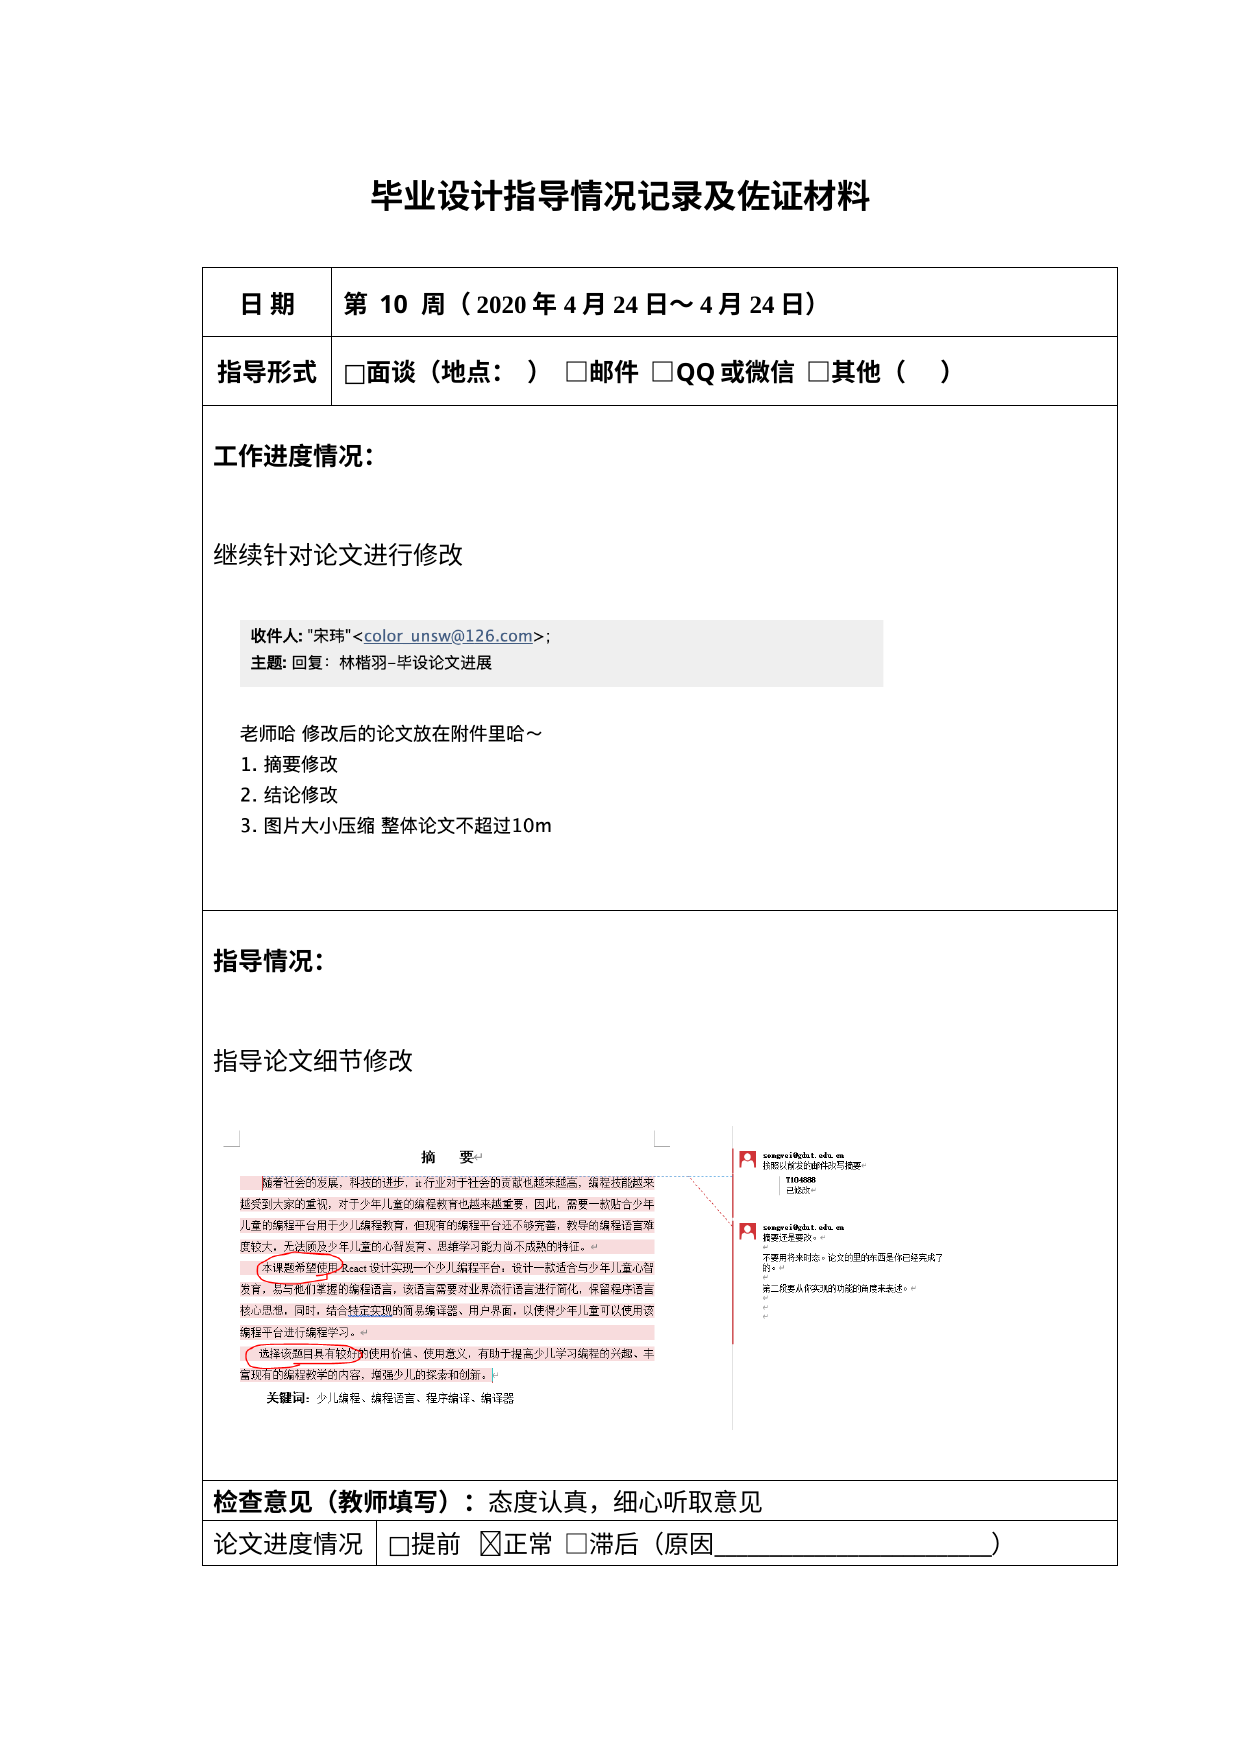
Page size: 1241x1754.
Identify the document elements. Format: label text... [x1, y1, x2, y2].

table_cell 工作进度情况： 继续针对论文进行修改 [203, 406, 1117, 909]
table_header 日 期 [203, 268, 331, 336]
table_cell 指导情况： 指导论文细节修改 [203, 911, 1117, 1480]
picture [213, 1126, 946, 1430]
table_cell 论文进度情况 [203, 1521, 376, 1565]
table_header 第 10 周（ 2020 年 4 月 24 日～ 4 月 24 日） [332, 268, 1117, 336]
text 毕业设计指导情况记录及佐证材料 [187, 162, 1053, 227]
table_cell □面谈（地点： ） □邮件 □QQ或微信 □其他（ ） [332, 337, 1117, 405]
table_cell 检查意见（教师填写）：态度认真，细心听取意见 [203, 1481, 1117, 1519]
picture [213, 620, 884, 880]
table_cell □提前 正常 □滞后（原因_________________________） [377, 1521, 1117, 1565]
table_cell 指导形式 [203, 337, 331, 405]
